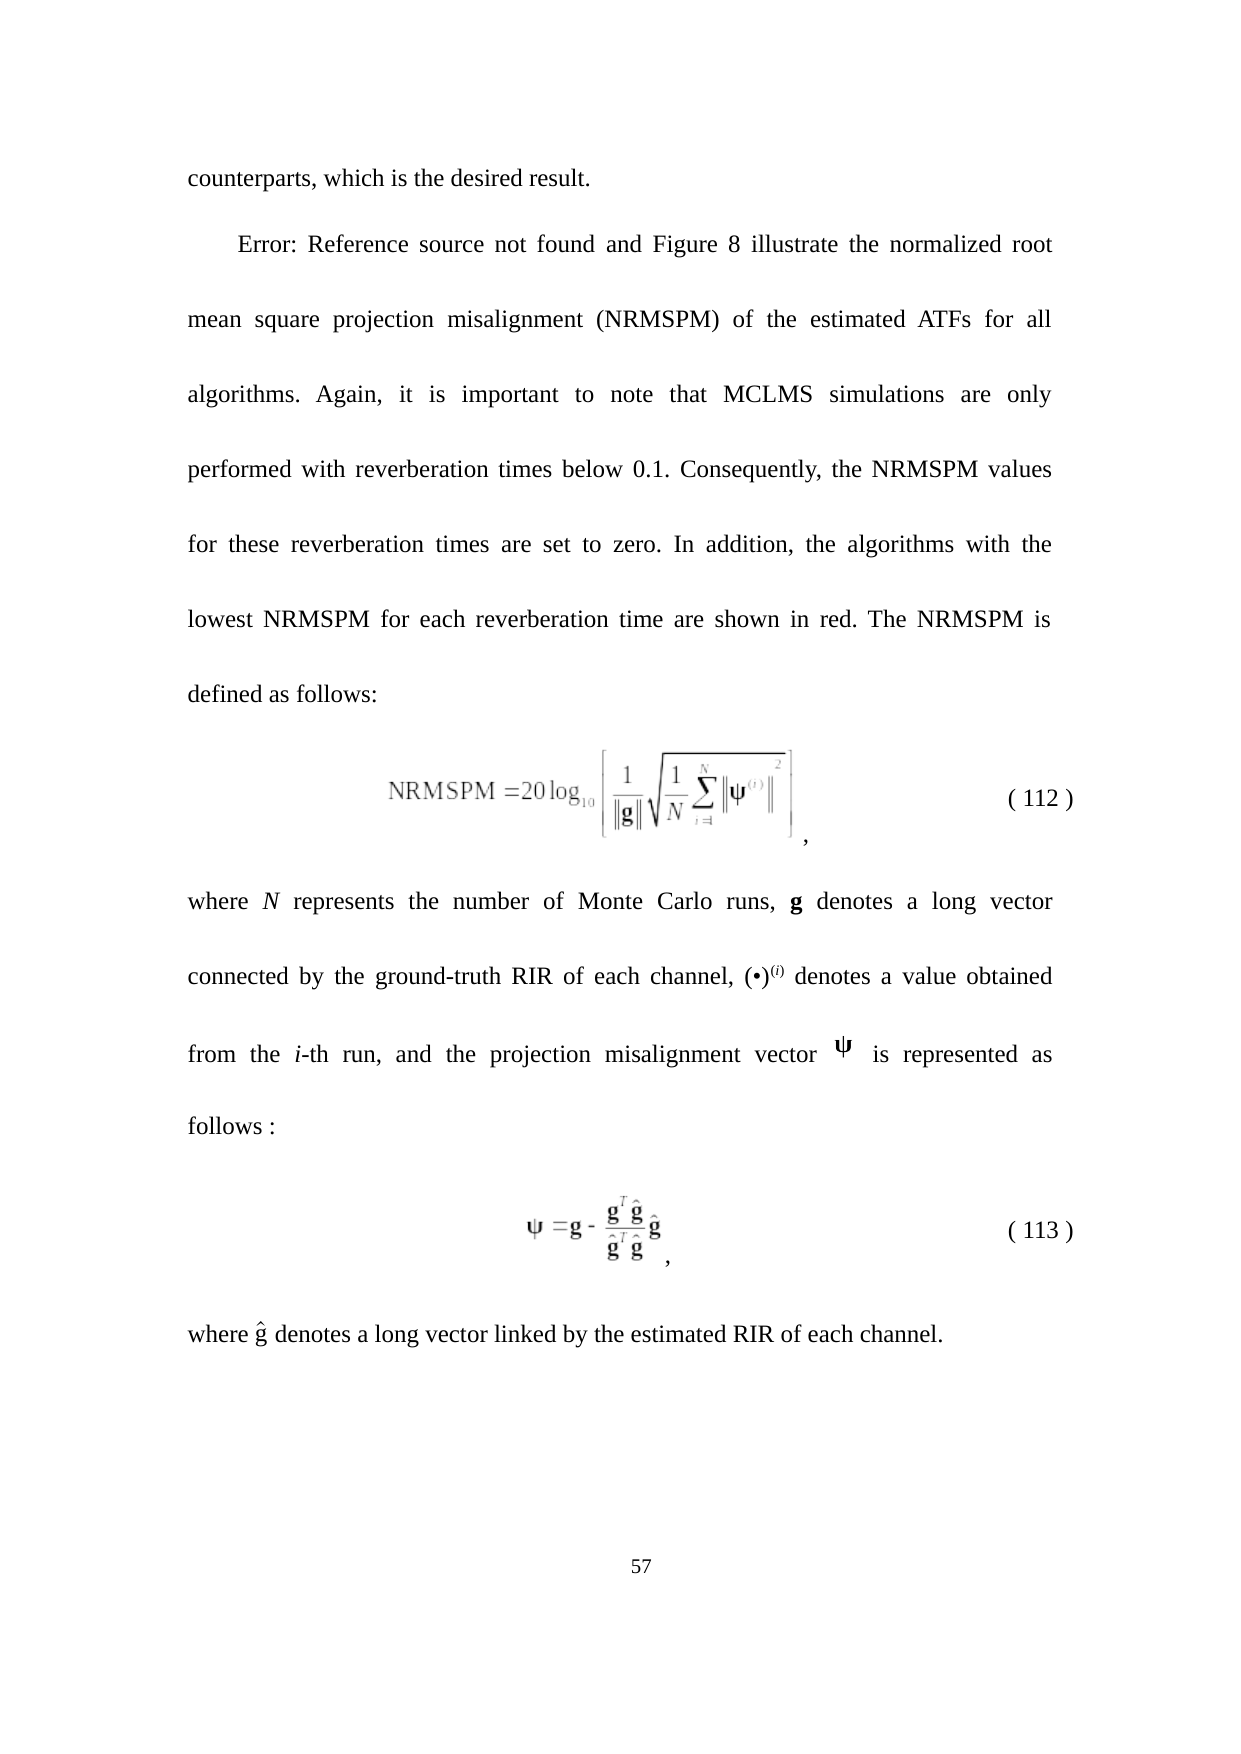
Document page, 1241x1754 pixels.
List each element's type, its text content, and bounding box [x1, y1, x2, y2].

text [187, 158, 1053, 196]
text where denotes a long vector linked by the estimated RIR of each channel. [187, 1314, 1053, 1352]
table_header , [199, 1173, 994, 1314]
text Table 3 and Figure 8 illustrate the normalized root mean square projection misalignment (NRMSPM) of the estimated ATFs for all algorithms. Again, it is important to note that MCLMS simulations are only performed with reverberation times below 0.1. Consequently, the NRMSPM values for these reverberation times are set to zero. In addition, the algorithms with the lowest NRMSPM for each reverberation time are shown in red. The NRMSPM is defined as follows: [187, 225, 1053, 712]
table_header ( 112 ) [994, 741, 1087, 882]
text where N represents the number of Monte Carlo runs, g denotes a long vector connected by the ground-truth RIR of each channel, (•)(i) denotes a value obtained from the i-th run, and the projection misalignment vector is represented as follows : [187, 882, 1053, 1144]
table_header , [199, 741, 994, 882]
table_header ( 113 ) [994, 1173, 1087, 1314]
